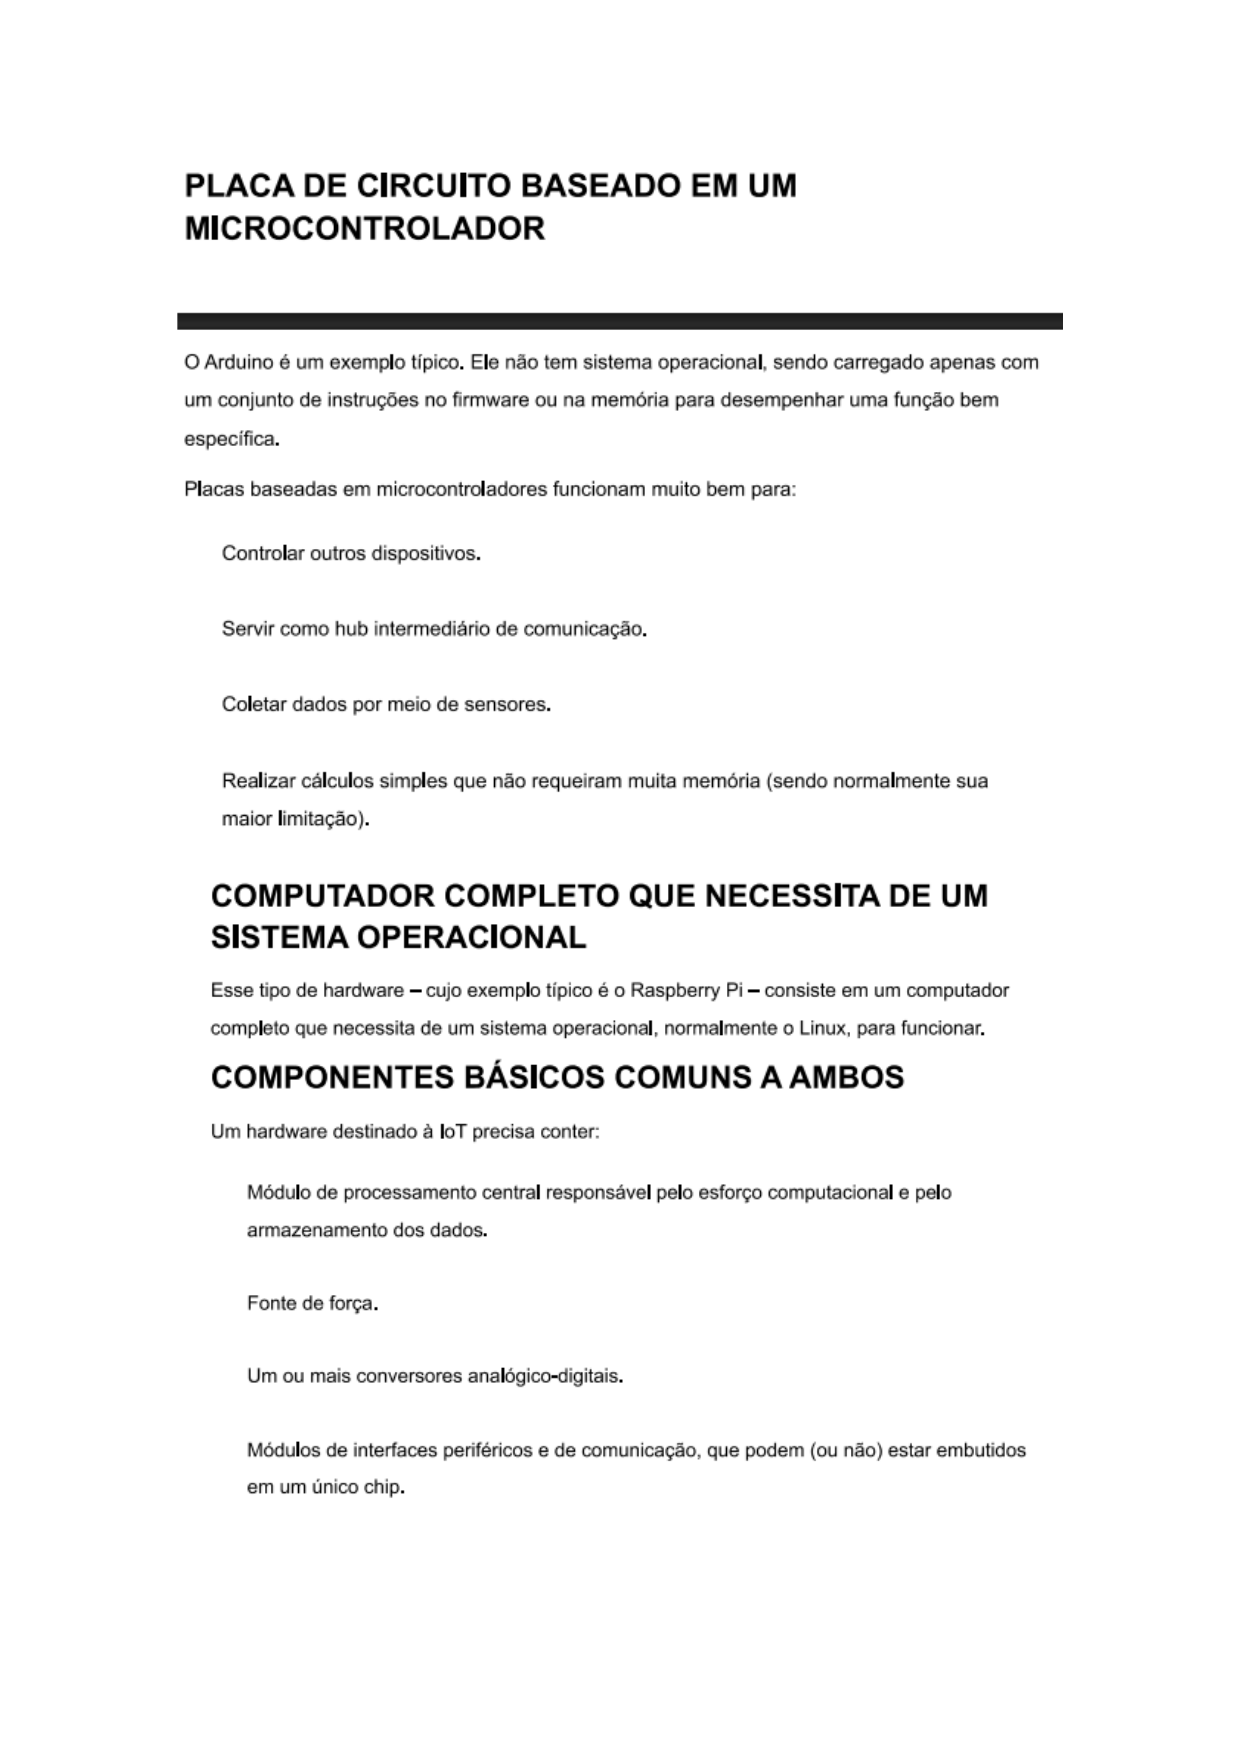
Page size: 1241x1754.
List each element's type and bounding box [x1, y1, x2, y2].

picture [177, 147, 1063, 847]
picture [177, 867, 1063, 1501]
